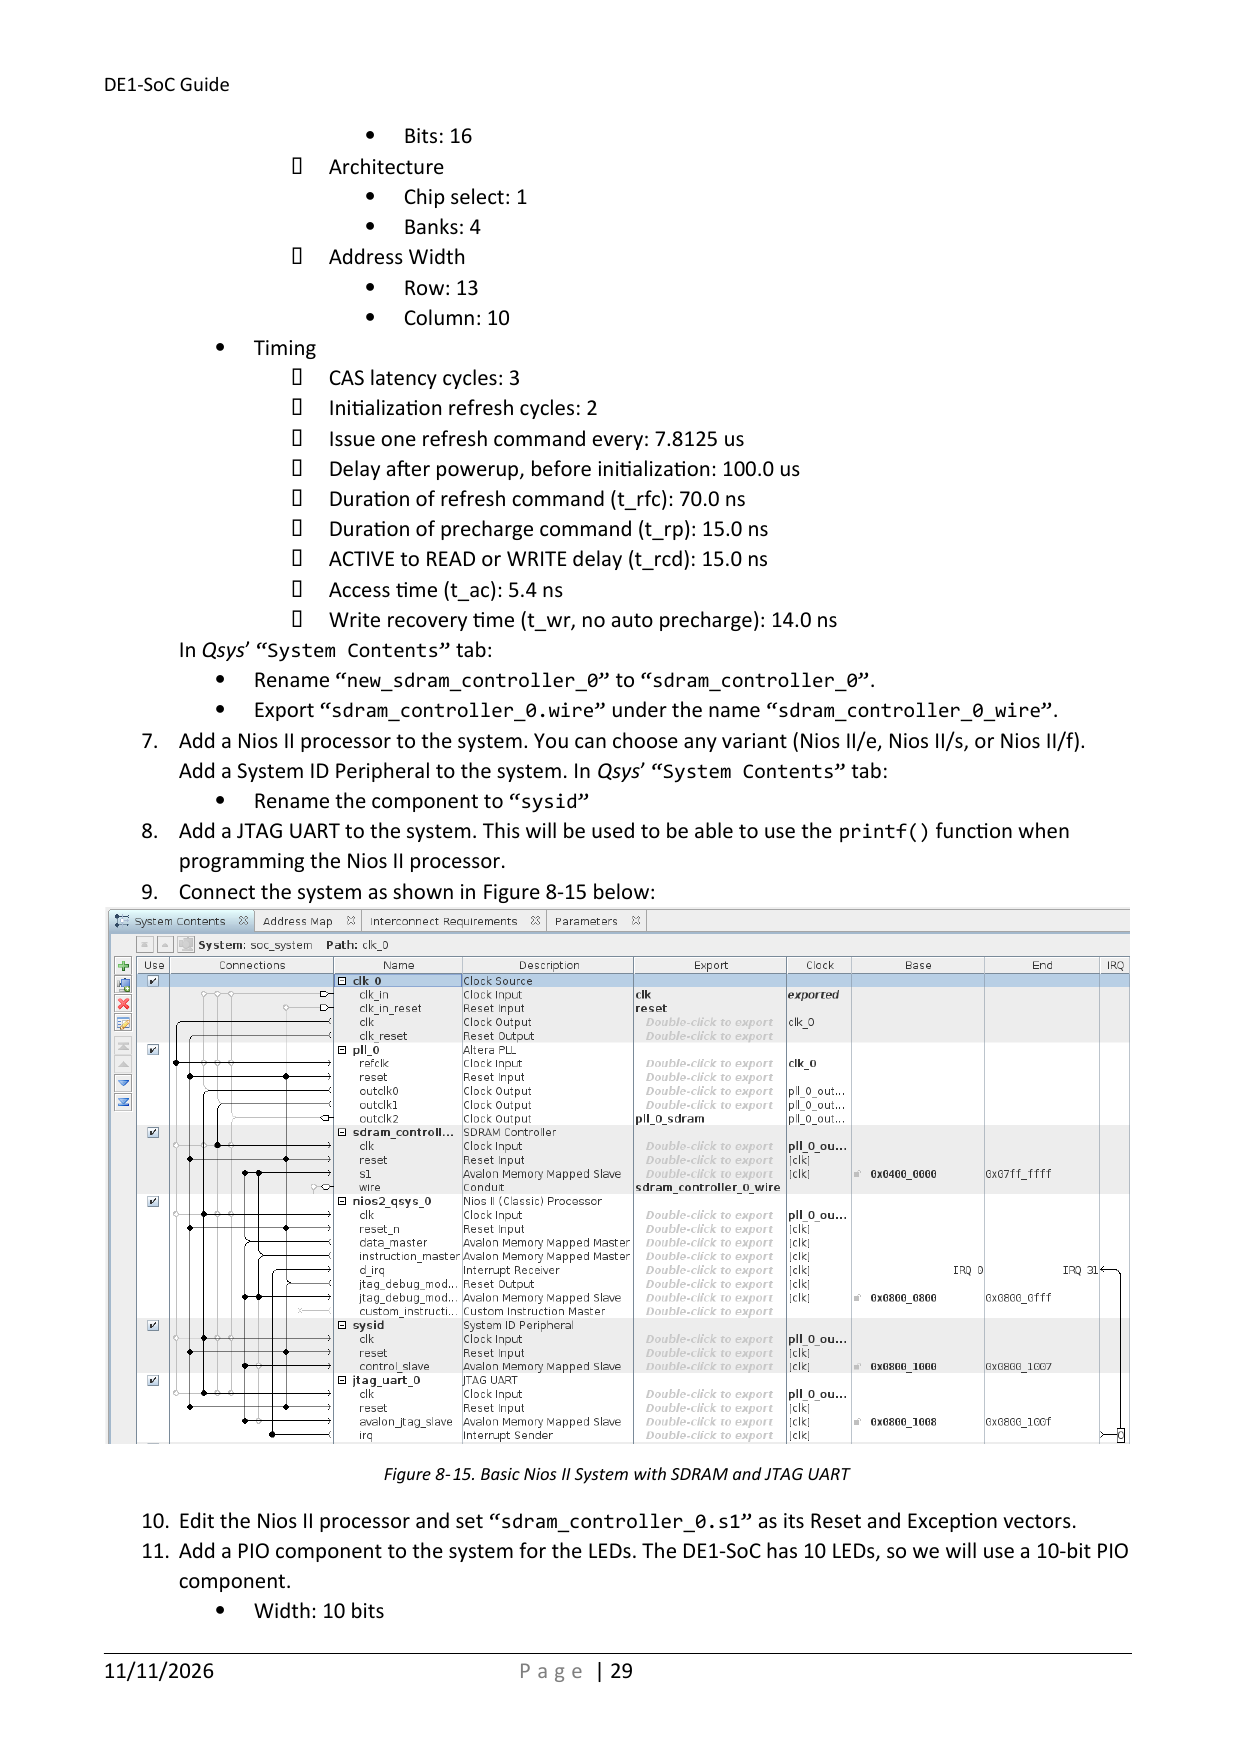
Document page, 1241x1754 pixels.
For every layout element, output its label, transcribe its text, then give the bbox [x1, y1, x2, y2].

list Add a PIO component to the system for the LEDs. The DE1-SoC has 10 LEDs, so we will use a 10-bit PIO component. [141, 1536, 1132, 1594]
list Delay after powerup, before initialization: 100.0 us [291, 454, 1132, 482]
list Rename the component to “sysid” [216, 786, 1132, 814]
list Edit the Nios II processor and set “sdram_controller_0.s1” as its Reset and Exception vectors. [141, 1506, 1132, 1534]
list Add a Nios II processor to the system. You can choose any variant (Nios II/e, Nios II/s, or Nios II/f). [141, 726, 1132, 754]
list Add a System ID Peripheral to the system. In Qsys’ “System Contents” tab: [178, 756, 1132, 784]
list Export “sdram_controller_0.wire” under the name “sdram_controller_0_wire”. [216, 696, 1132, 724]
list Address Width [291, 242, 1132, 271]
list Architecture [291, 152, 1132, 180]
list CAS latency cycles: 3 [291, 363, 1132, 391]
list Access time (t_ac): 5.4 ns [291, 575, 1132, 603]
list Timing [216, 333, 1132, 361]
list Row: 13 [366, 273, 1132, 301]
list Banks: 4 [366, 212, 1132, 240]
list ACTIVE to READ or WRITE delay (t_rcd): 15.0 ns [291, 544, 1132, 573]
list Write recovery time (t_wr, no auto precharge): 14.0 ns [291, 605, 1132, 633]
list Bits: 16 [366, 122, 1132, 150]
list Add a JTAG UART to the system. This will be used to be able to use the printf() function when programming the Nios II processor. [141, 816, 1132, 875]
list Rename “new_sdram_controller_0” to “sdram_controller_0”. [216, 665, 1132, 693]
list Column: 10 [366, 303, 1132, 331]
list Chip select: 1 [366, 182, 1132, 210]
list Duration of refresh command (t_rfc): 70.0 ns [291, 484, 1132, 512]
list In Qsys’ “System Contents” tab: [178, 635, 1132, 663]
list Width: 10 bits [216, 1597, 1132, 1625]
list Initialization refresh cycles: 2 [291, 393, 1132, 422]
list Issue one refresh command every: 7.8125 us [291, 424, 1132, 452]
picture [105, 907, 1130, 1444]
list Duration of precharge command (t_rp): 15.0 ns [291, 514, 1132, 542]
